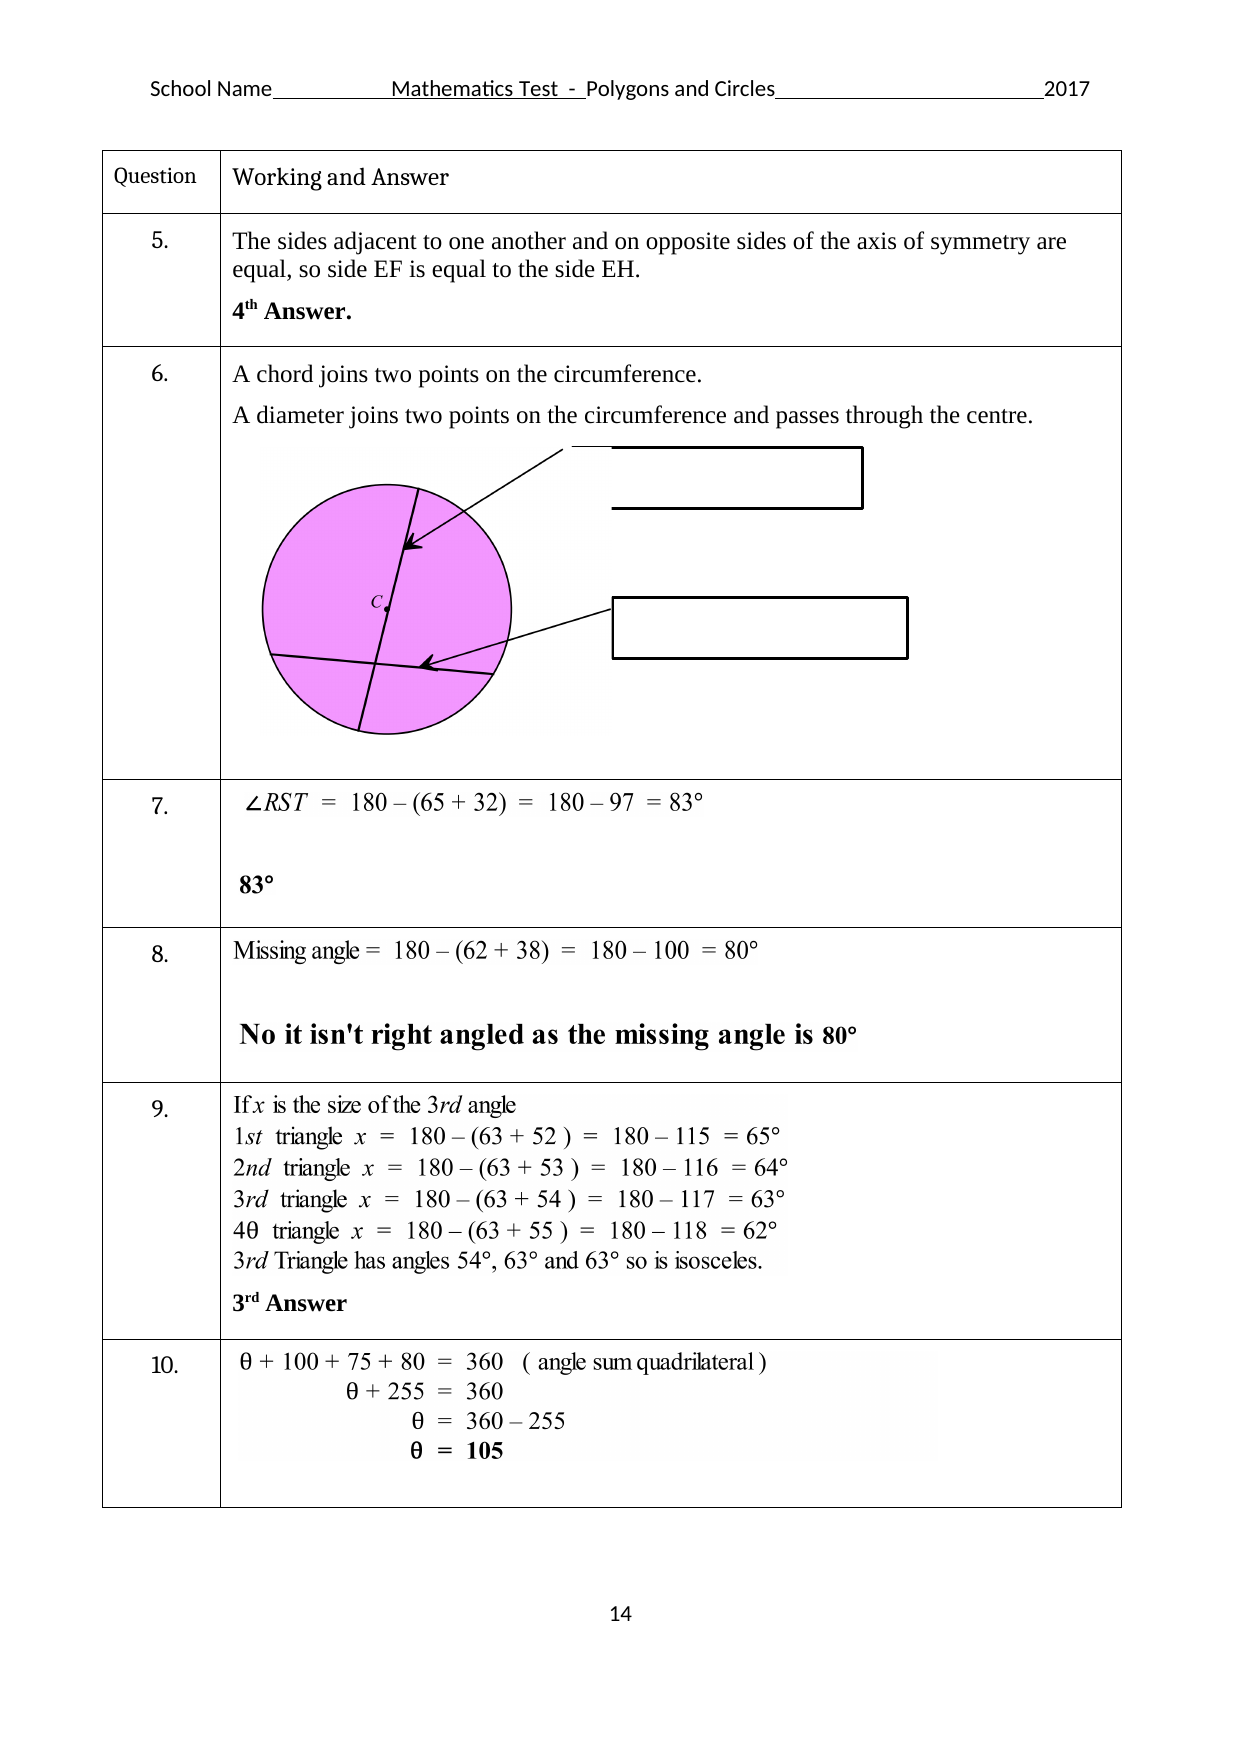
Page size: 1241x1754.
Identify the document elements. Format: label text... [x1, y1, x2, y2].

table_cell [103, 780, 220, 927]
table_cell [221, 780, 1121, 927]
table_cell [103, 347, 220, 779]
table_cell The sides adjacent to one another and on opposite sides of the axis of symmetry are equal, so side EF is equal to the side EH. 4th Answer. [221, 214, 1121, 346]
table_cell [103, 928, 220, 1082]
table_cell [103, 214, 220, 346]
table_cell 3rd Answer [221, 1083, 1121, 1338]
table_cell [103, 1340, 220, 1507]
picture [232, 1094, 789, 1276]
picture [238, 1351, 939, 1461]
table_cell [221, 928, 1121, 1082]
table_header Working and Answer [221, 151, 1121, 213]
table_cell A chord joins two points on the circumference. A diameter joins two points on the circumference and passes through the centre. [221, 347, 1121, 779]
picture [260, 447, 612, 736]
table_header Question [103, 151, 220, 213]
picture [238, 874, 276, 895]
table_cell [103, 1083, 220, 1338]
table_cell [221, 1340, 1121, 1507]
picture [244, 792, 704, 817]
picture [238, 1022, 859, 1052]
picture [232, 939, 759, 965]
